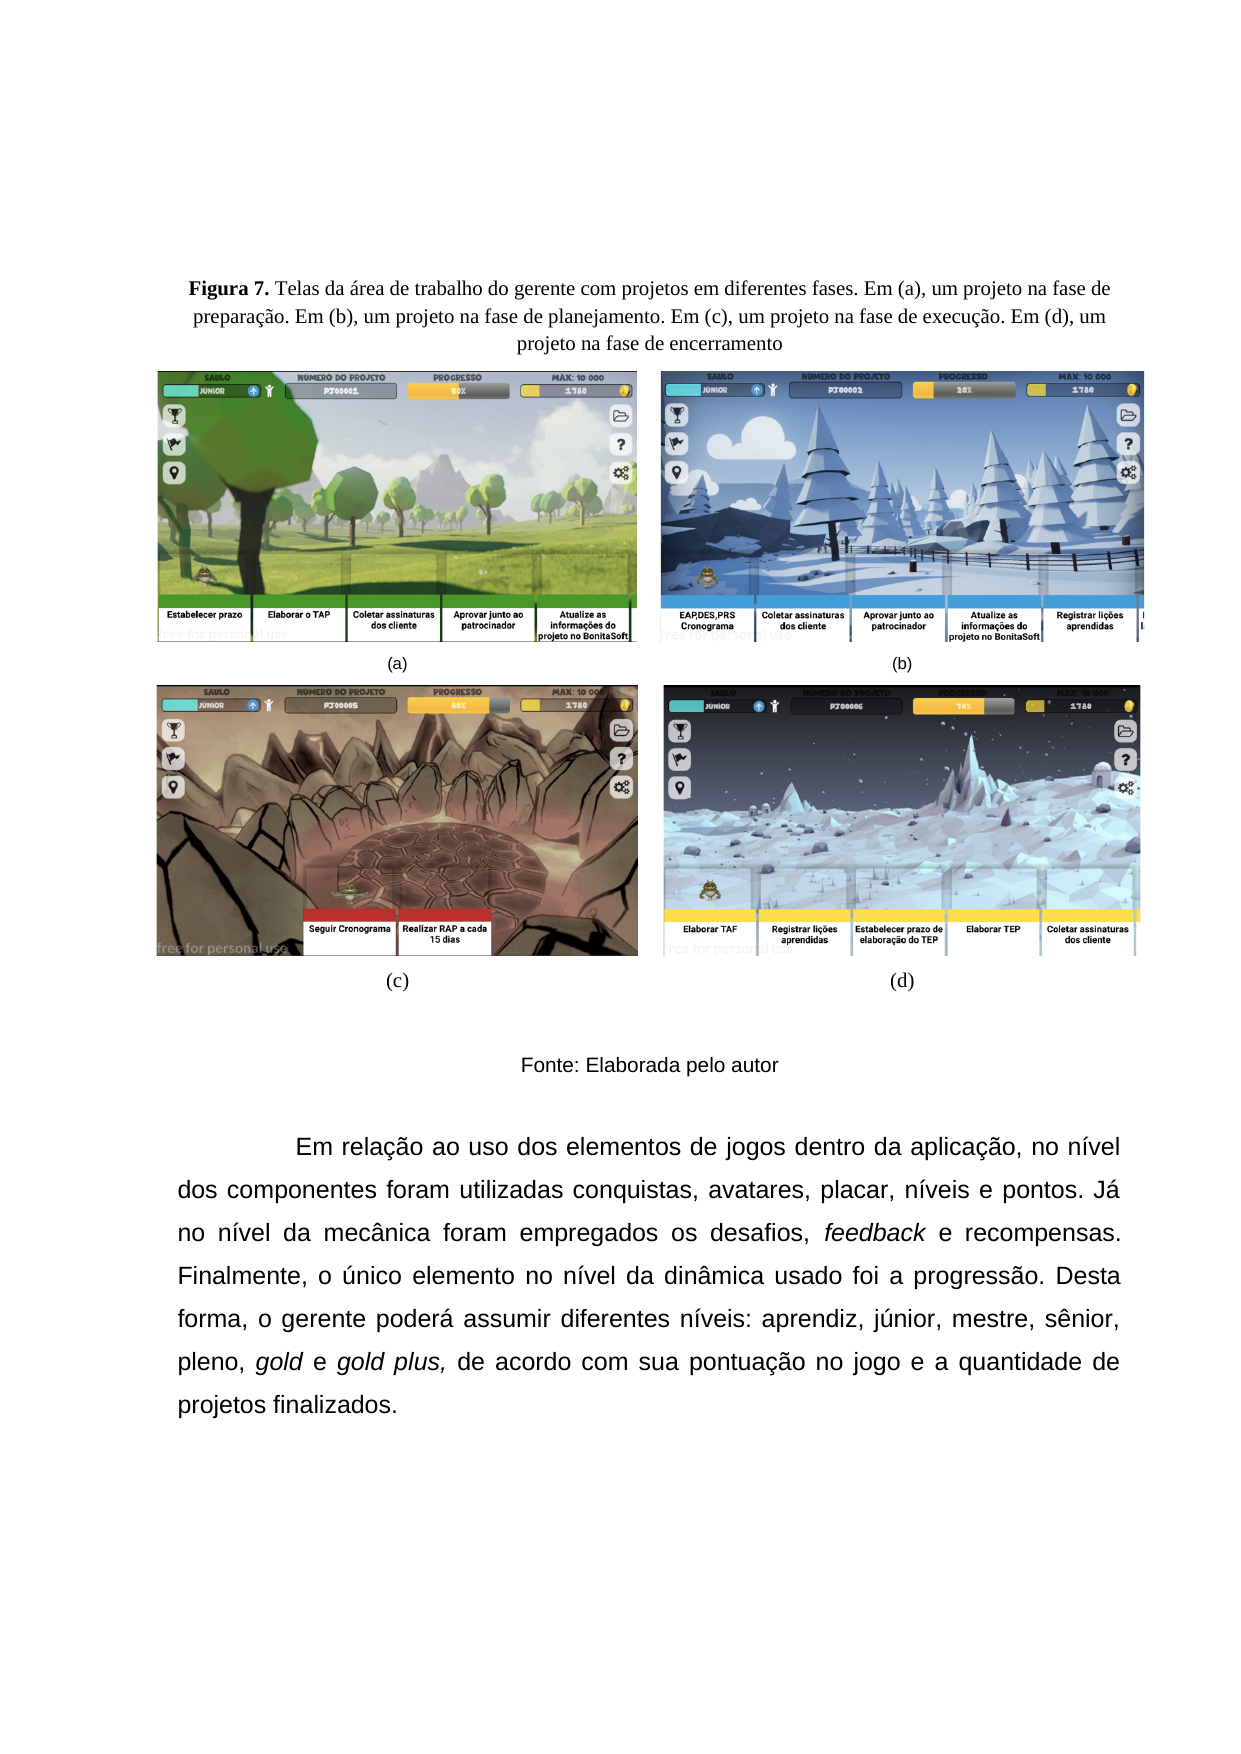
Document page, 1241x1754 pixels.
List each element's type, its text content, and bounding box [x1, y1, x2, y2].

picture [157, 371, 637, 642]
picture [660, 371, 1145, 642]
table_cell (c) [145, 685, 649, 1016]
table_cell (d) [650, 685, 1154, 1016]
table_header (a) [145, 371, 649, 685]
text Figura 7. Telas da área de trabalho do gerente com projetos em diferentes fases. Em (a), um projeto na fase de preparação. Em (b), um projeto na fase de planejamento. Em (c), um projeto na fase de execução. Em (d), um projeto na fase de encerramento [177, 276, 1122, 355]
picture [156, 685, 638, 956]
text Em relação ao uso dos elementos de jogos dentro da aplicação, no nível dos componentes foram utilizadas conquistas, avatares, placar, níveis e pontos. Já no nível da mecânica foram empregados os desafios, feedback e recompensas. Finalmente, o único elemento no nível da dinâmica usado foi a progressão. Desta forma, o gerente poderá assumir diferentes níveis: aprendiz, júnior, mestre, sênior, pleno, gold e gold plus, de acordo com sua pontuação no jogo e a quantidade de projetos finalizados. [177, 1131, 1122, 1419]
table_header (b) [650, 371, 1154, 685]
text Fonte: Elaborada pelo autor [177, 1052, 1122, 1076]
picture [663, 685, 1141, 956]
